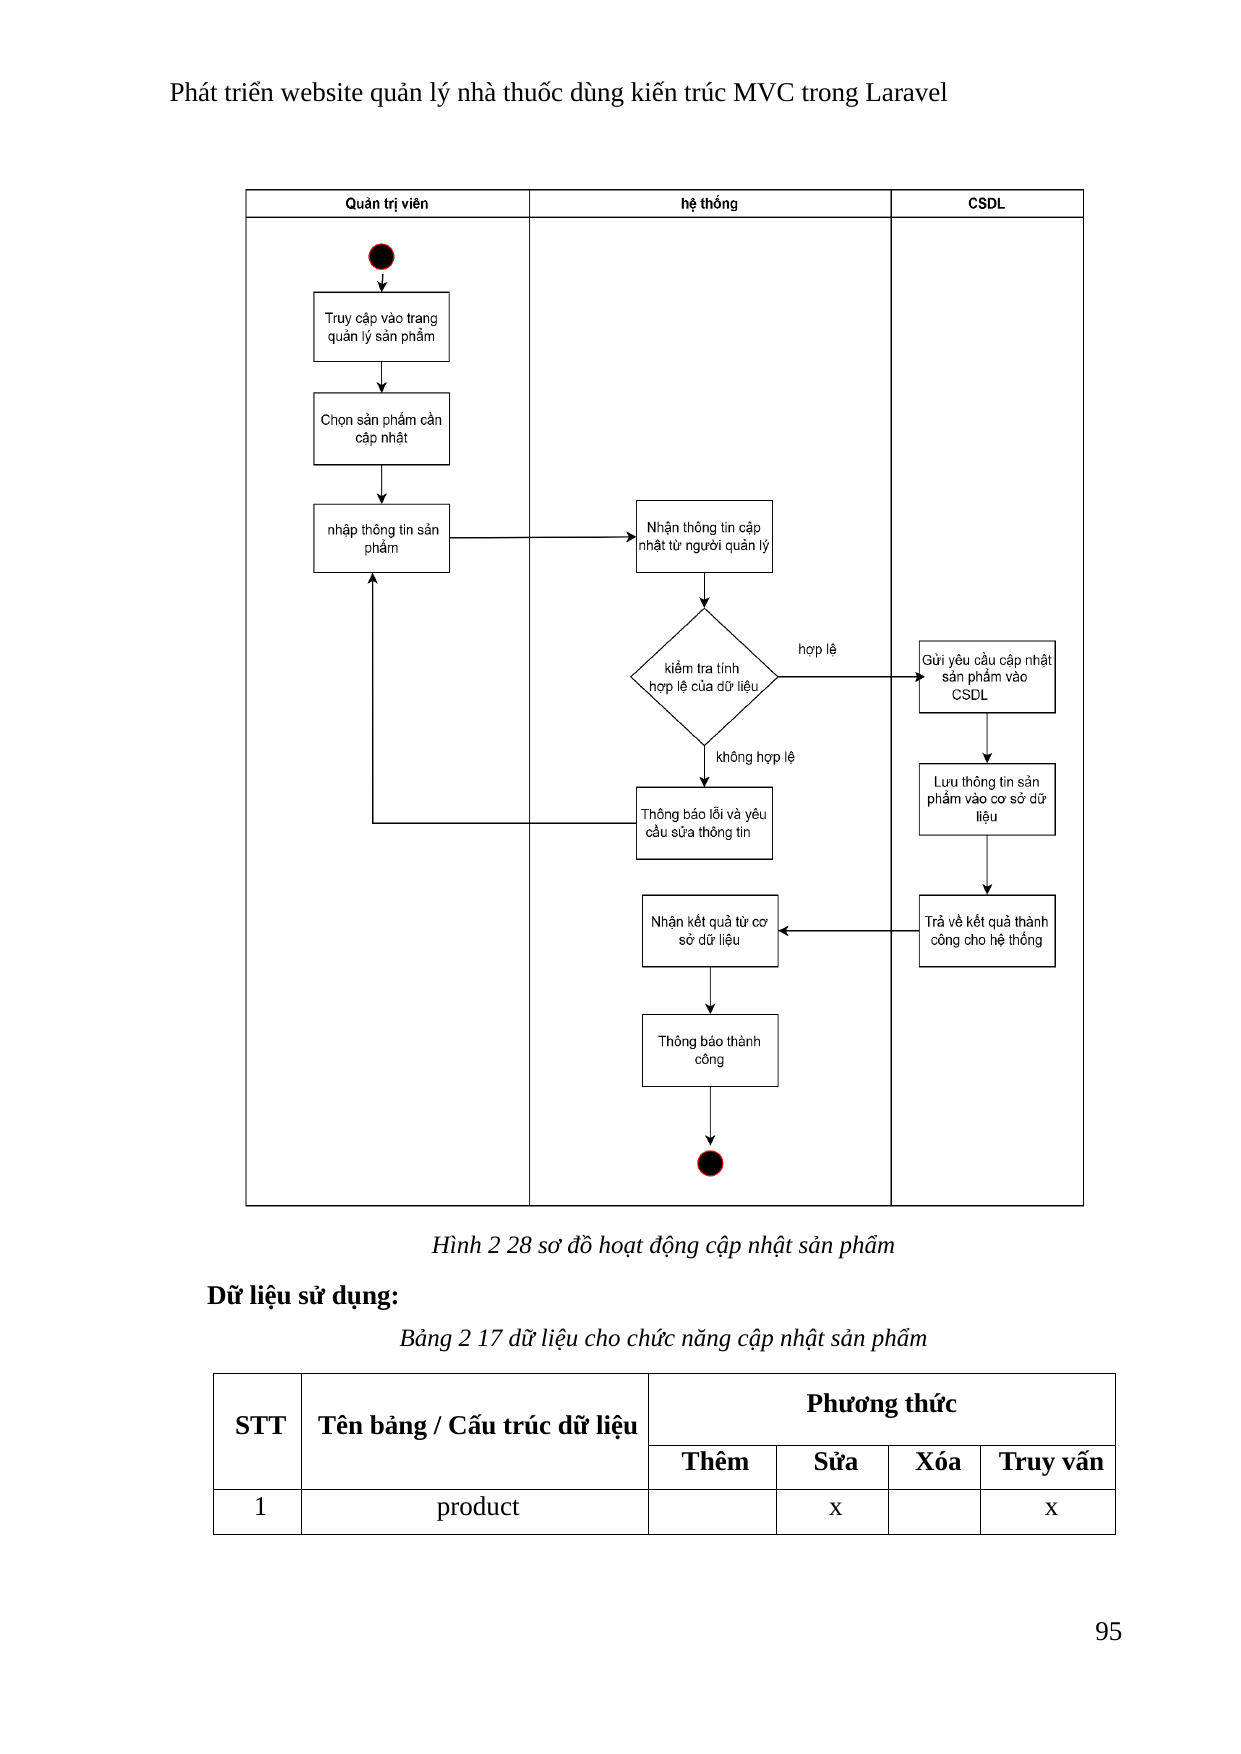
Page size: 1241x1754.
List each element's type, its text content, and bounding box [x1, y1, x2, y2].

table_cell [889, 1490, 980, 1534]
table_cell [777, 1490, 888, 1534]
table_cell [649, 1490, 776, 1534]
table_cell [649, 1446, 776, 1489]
text Dữ liệu sử dụng: [207, 1279, 1122, 1310]
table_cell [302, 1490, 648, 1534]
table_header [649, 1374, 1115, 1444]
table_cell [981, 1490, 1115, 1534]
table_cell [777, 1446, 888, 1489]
picture [234, 177, 1095, 1218]
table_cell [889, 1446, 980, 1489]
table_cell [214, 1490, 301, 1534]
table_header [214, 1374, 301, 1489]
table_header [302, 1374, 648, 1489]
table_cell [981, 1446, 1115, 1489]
